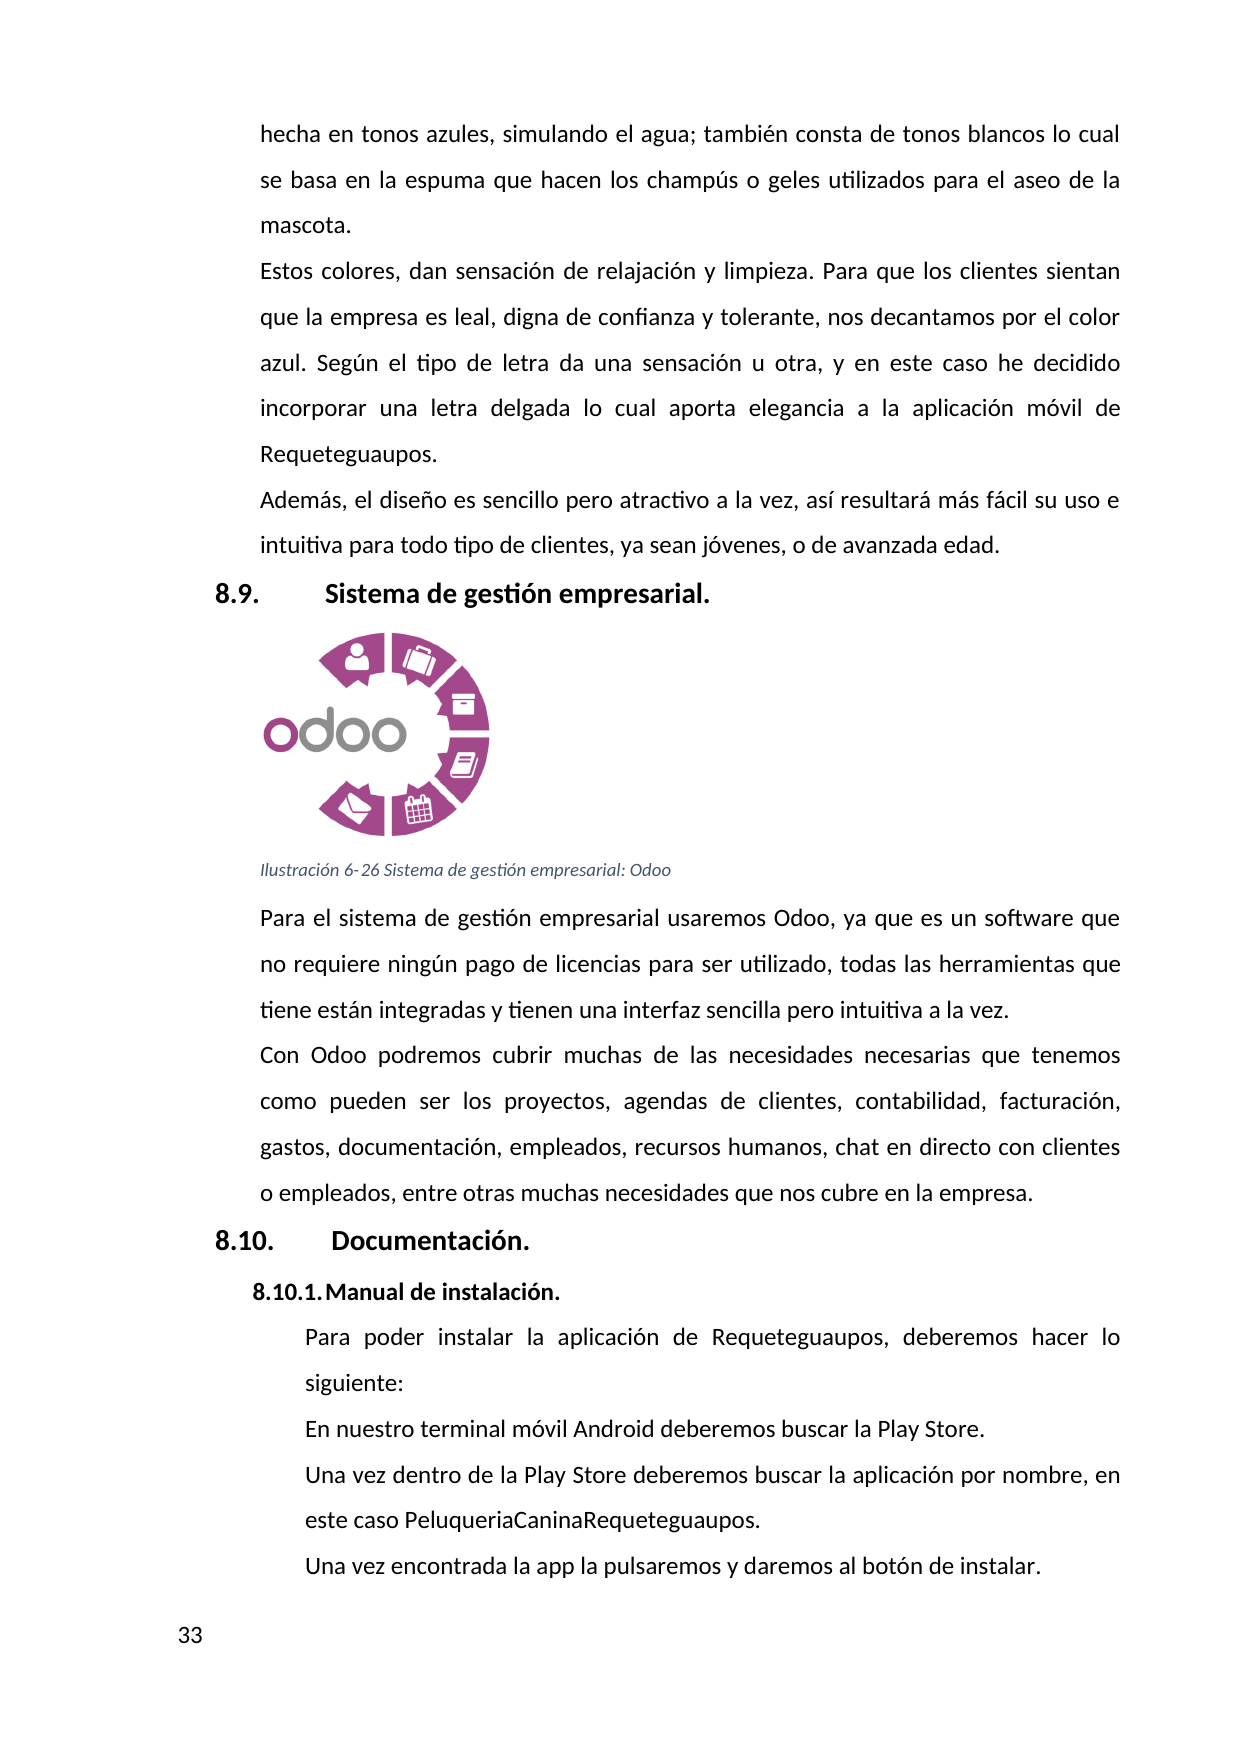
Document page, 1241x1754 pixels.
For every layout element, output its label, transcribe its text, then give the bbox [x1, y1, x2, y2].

list Para el sistema de gestión empresarial usaremos Odoo, ya que es un software que no requiere ningún pago de licencias para ser utilizado, todas las herramientas que tiene están integradas y tienen una interfaz sencilla pero intuitiva a la vez. [260, 902, 1122, 1024]
list Una vez encontrada la app la pulsaremos y daremos al botón de instalar. [305, 1550, 1122, 1581]
list Una vez dentro de la Play Store deberemos buscar la aplicación por nombre, en este caso PeluqueriaCaninaRequeteguaupos. [305, 1459, 1122, 1535]
subtitle Manual de instalación. [252, 1276, 1122, 1306]
list Para poder instalar la aplicación de Requeteguaupos, deberemos hacer lo siguiente: [305, 1322, 1122, 1398]
text Ilustración 6-26 Sistema de gestión empresarial: Odoo [186, 858, 1122, 881]
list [260, 118, 1122, 240]
picture [259, 628, 494, 844]
list En nuestro terminal móvil Android deberemos buscar la Play Store. [305, 1413, 1122, 1443]
list Con Odoo podremos cubrir muchas de las necesidades necesarias que tenemos como pueden ser los proyectos, agendas de clientes, contabilidad, facturación, gastos, documentación, empleados, recursos humanos, chat en directo con clientes o empleados, entre otras muchas necesidades que nos cubre en la empresa. [260, 1039, 1122, 1207]
subtitle Sistema de gestión empresarial. [215, 575, 1122, 611]
list Además, el diseño es sencillo pero atractivo a la vez, así resultará más fácil su uso e intuitiva para todo tipo de clientes, ya sean jóvenes, o de avanzada edad. [260, 484, 1122, 560]
subtitle Documentación. [215, 1222, 1122, 1258]
list Estos colores, dan sensación de relajación y limpieza. Para que los clientes sientan que la empresa es leal, digna de confianza y tolerante, nos decantamos por el color azul. Según el tipo de letra da una sensación u otra, y en este caso he decidido incorporar una letra delgada lo cual aporta elegancia a la aplicación móvil de Requeteguaupos. [260, 255, 1122, 469]
